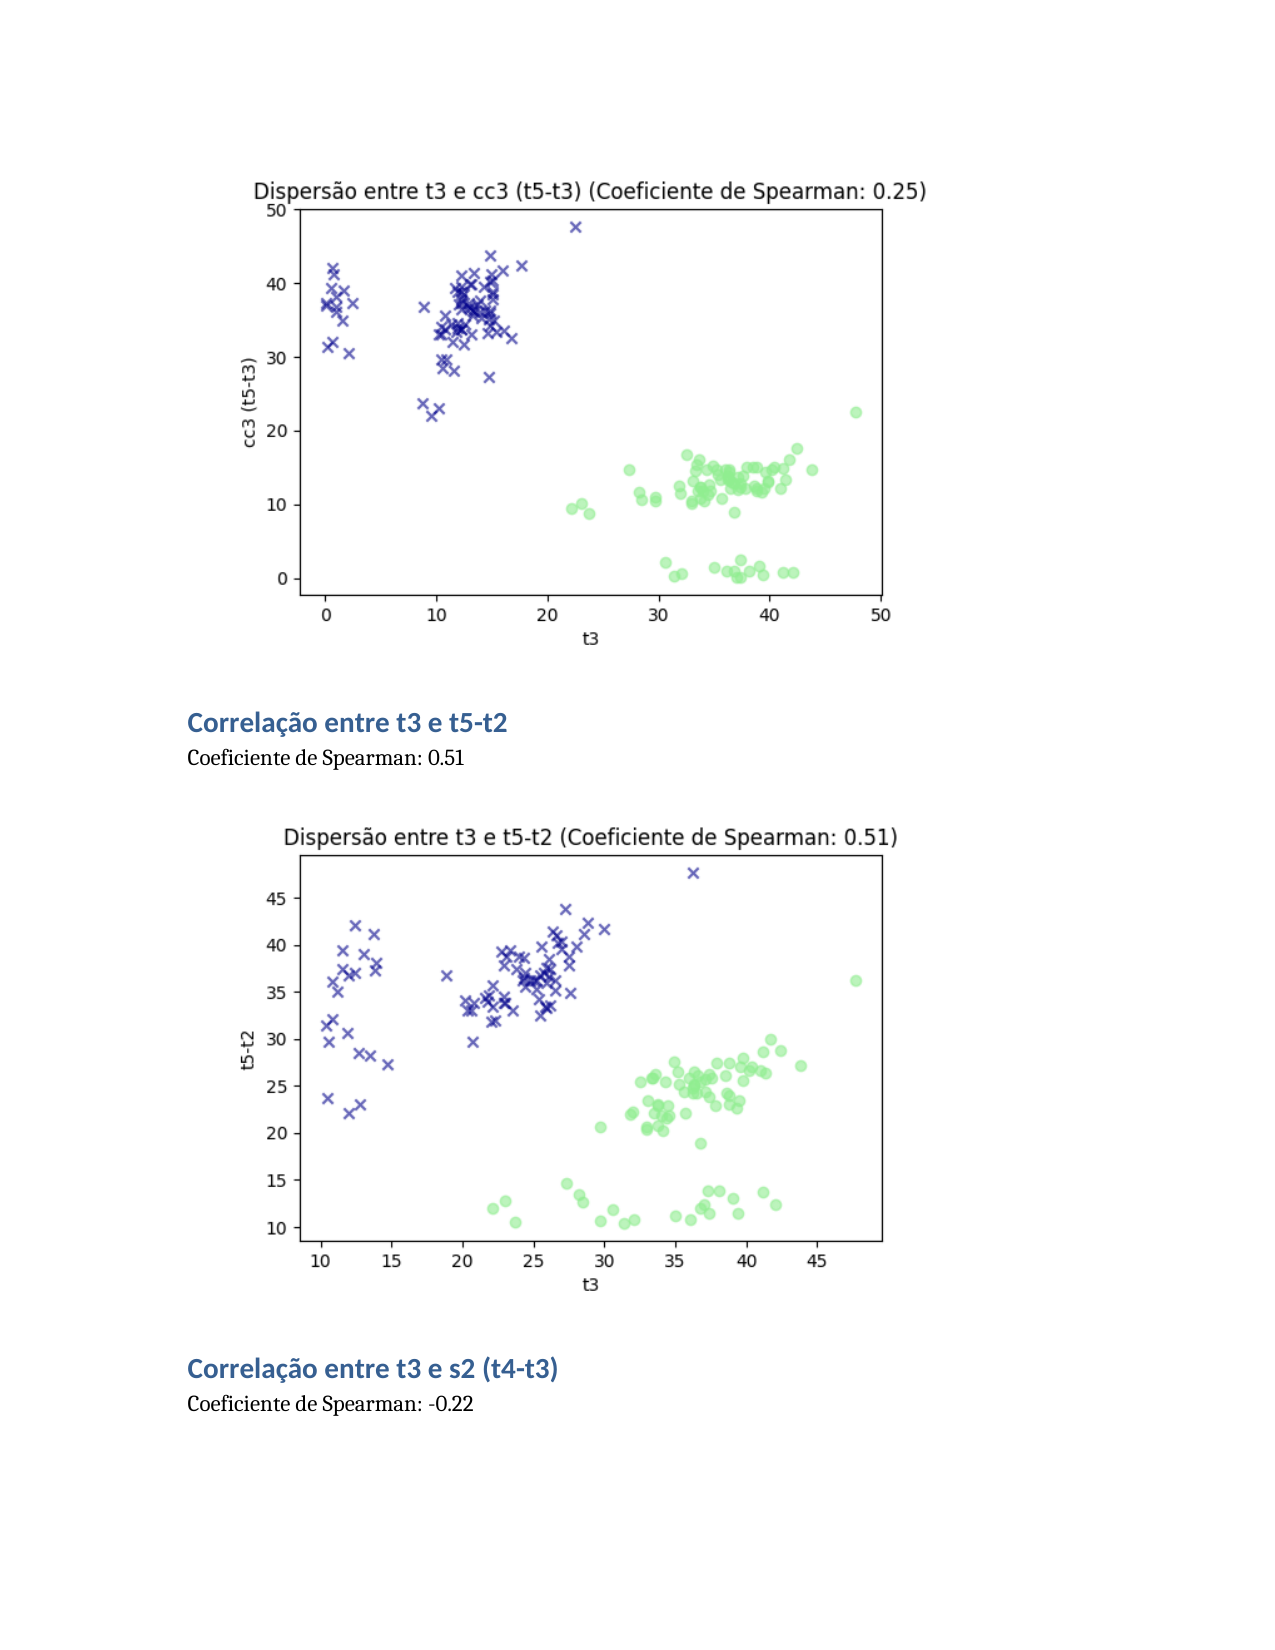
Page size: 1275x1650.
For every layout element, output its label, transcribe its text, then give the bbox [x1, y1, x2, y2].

picture [206, 150, 957, 650]
subtitle Correlação entre t3 e t5-t2 [187, 704, 1087, 739]
subtitle Correlação entre t3 e s2 (t4-t3) [187, 1350, 1087, 1385]
picture [206, 795, 957, 1296]
text Coeficiente de Spearman: 0.51 [187, 745, 1087, 771]
text Coeficiente de Spearman: -0.22 [187, 1391, 1087, 1417]
